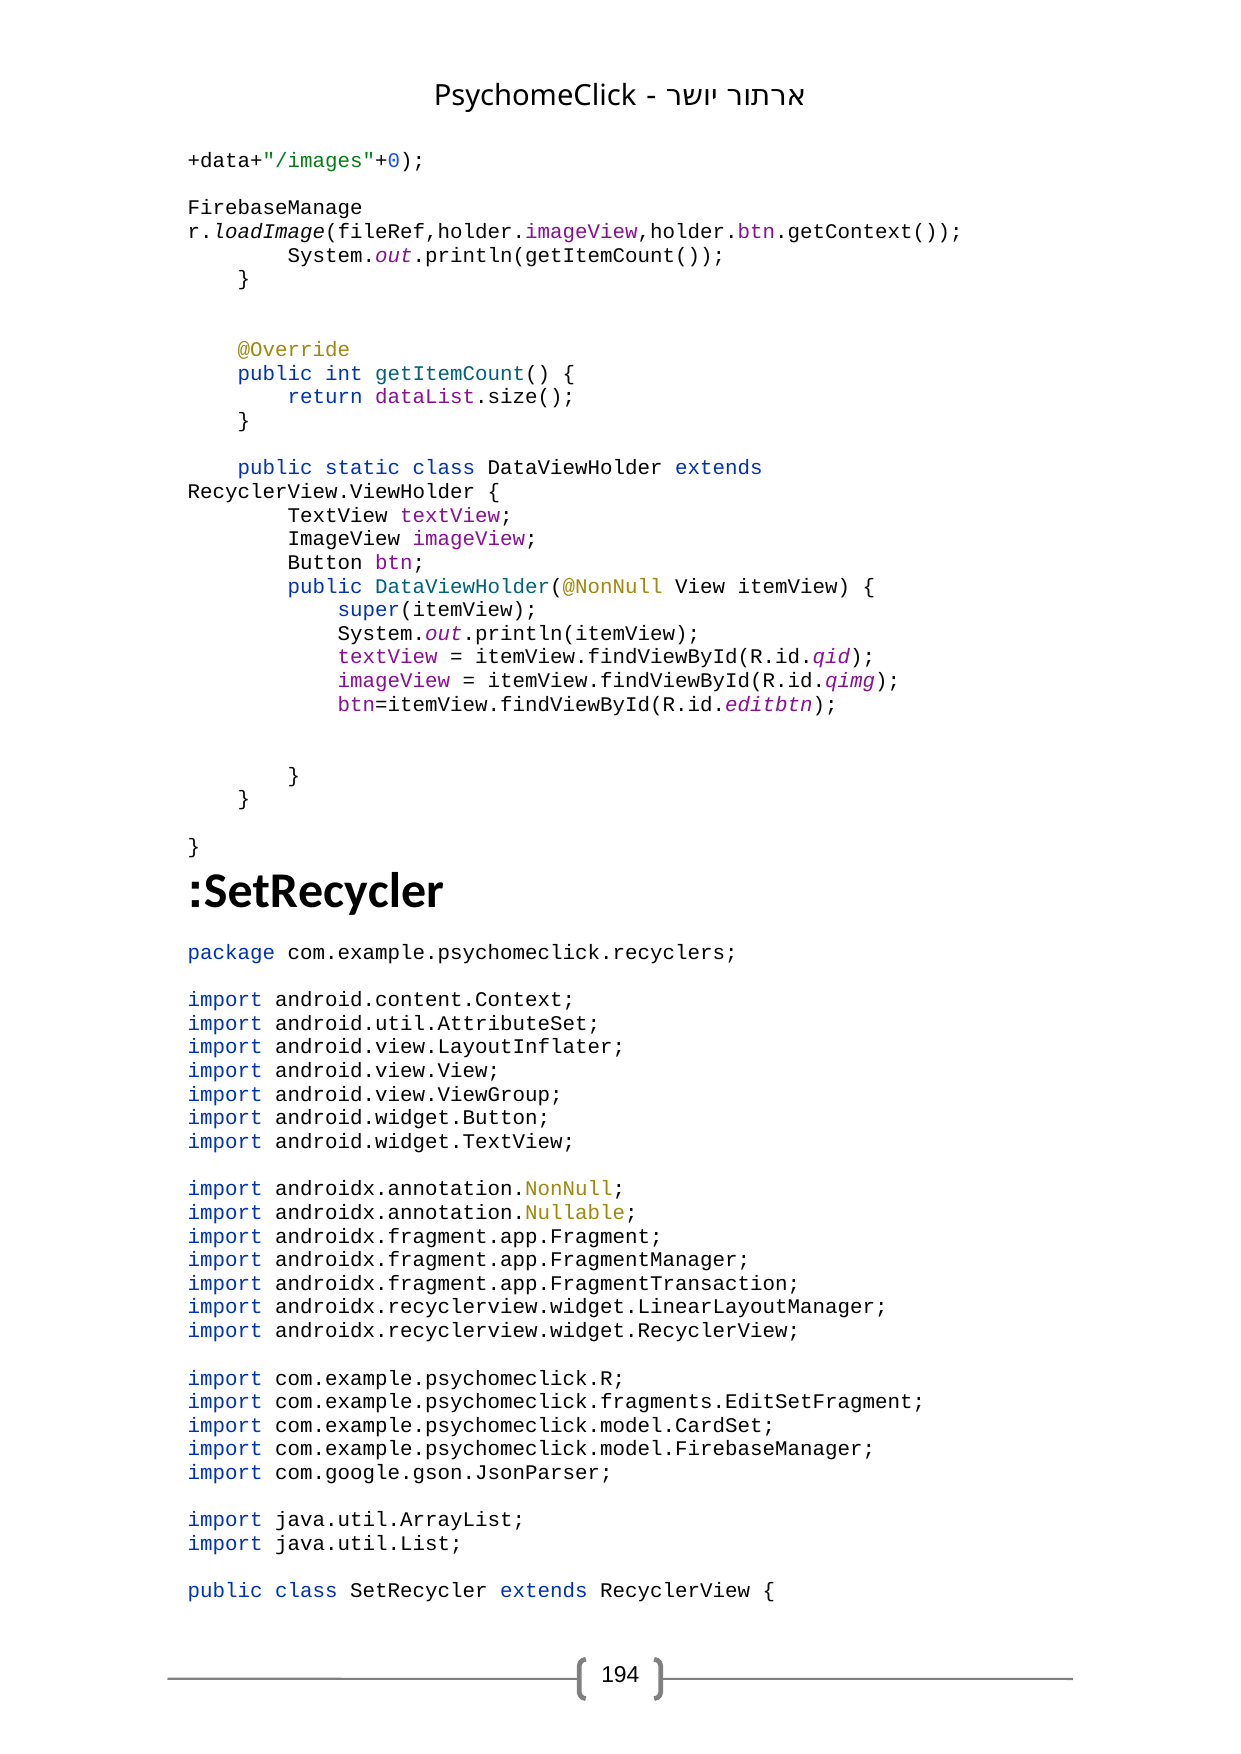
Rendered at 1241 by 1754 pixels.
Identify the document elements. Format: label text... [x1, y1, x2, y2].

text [187, 150, 1053, 859]
text SetRecycler: [187, 859, 1053, 920]
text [187, 942, 1053, 1604]
